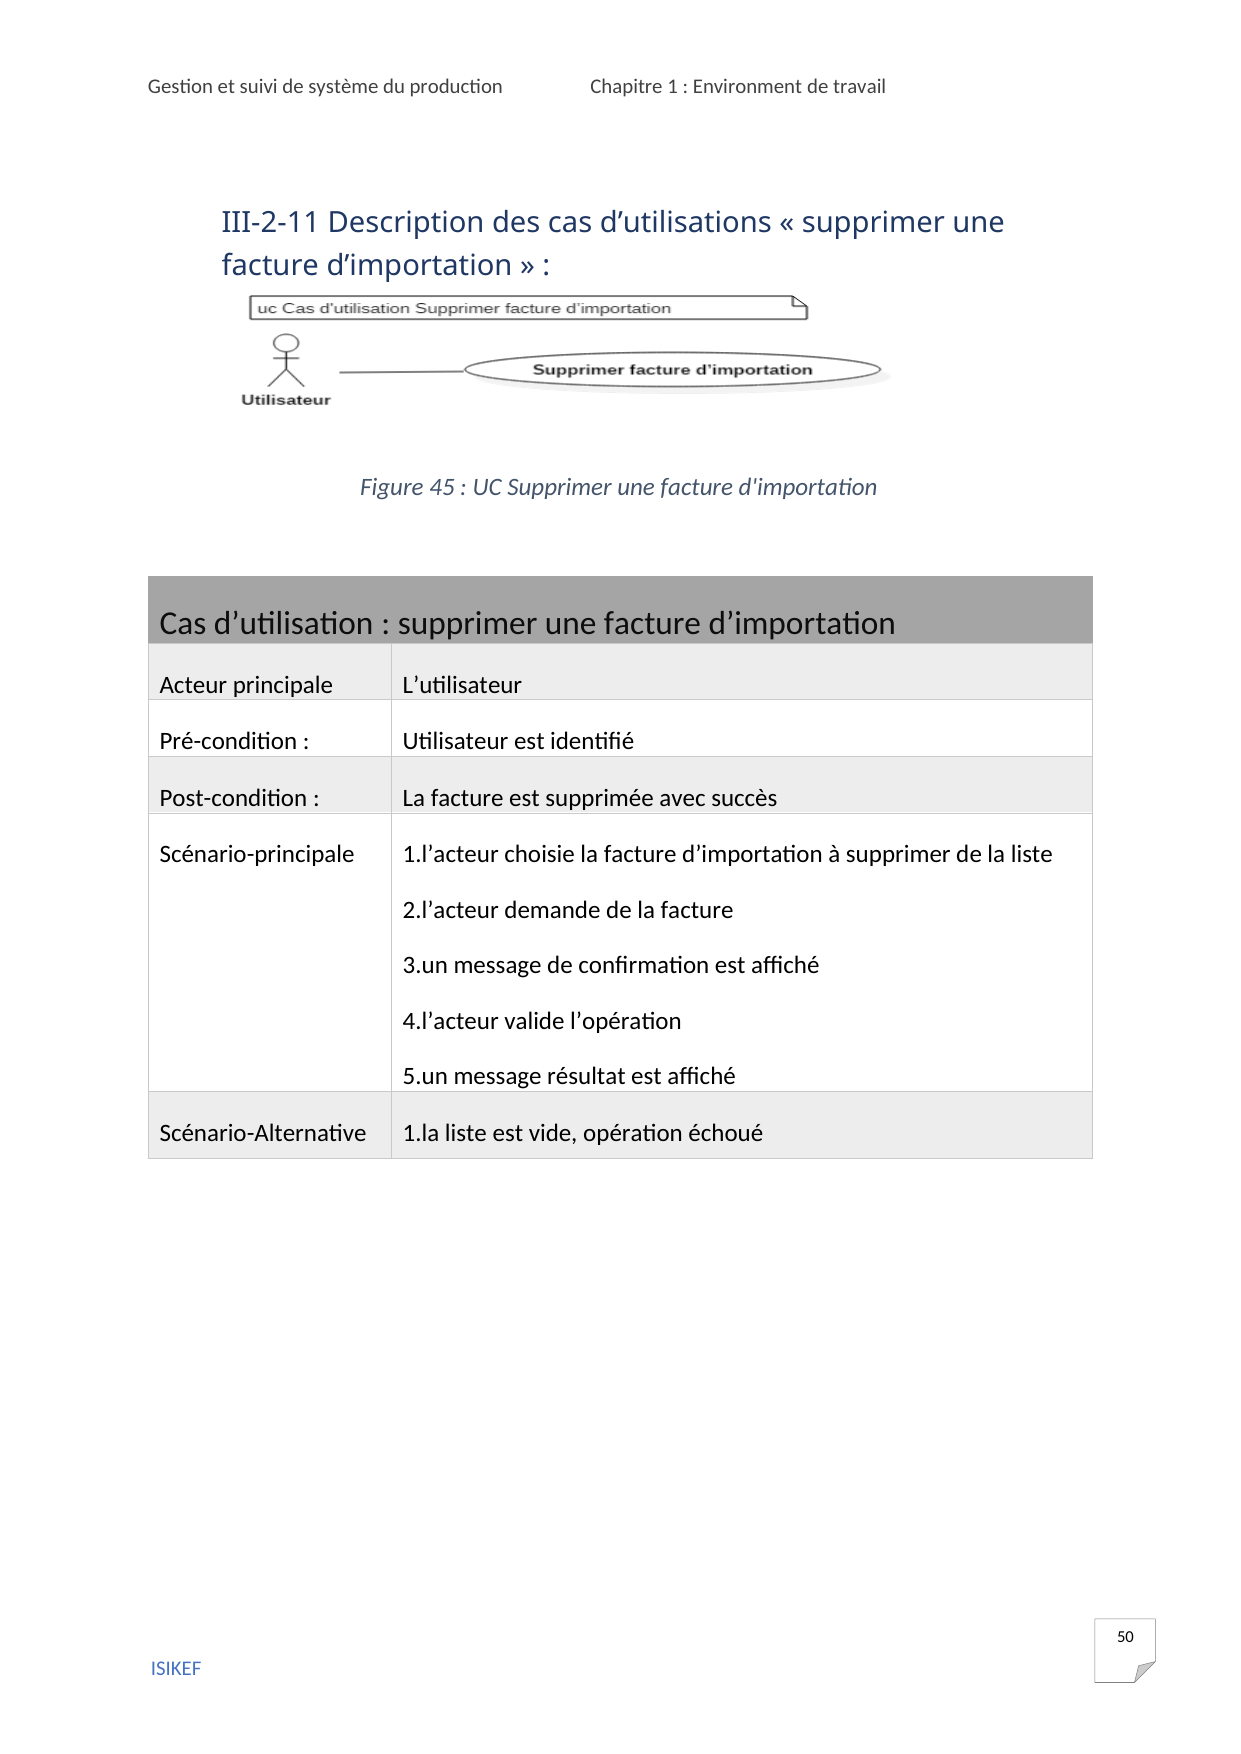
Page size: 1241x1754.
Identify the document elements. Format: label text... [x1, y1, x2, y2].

table_cell Acteur principale [149, 644, 391, 699]
table_cell 1.la liste est vide, opération échoué [392, 1092, 1092, 1158]
picture [221, 286, 937, 453]
table_cell Scénario-principale [149, 814, 391, 1091]
text Figure 45 : UC Supprimer une facture d'importation [148, 471, 1093, 502]
table_cell L’utilisateur [392, 644, 1092, 699]
table_cell La facture est supprimée avec succès [392, 757, 1092, 812]
subtitle III-2-11 Description des cas d’utilisations « supprimer une facture d’importation » : [221, 201, 1093, 283]
table_cell Utilisateur est identifié [392, 700, 1092, 756]
table_cell Pré-condition : [149, 700, 391, 756]
table_cell 1.l’acteur choisie la facture d’importation à supprimer de la liste 2.l’acteur demande de la facture 3.un message de confirmation est affiché 4.l’acteur valide l’opération 5.un message résultat est affiché [392, 814, 1092, 1091]
table_cell Post-condition : [149, 757, 391, 812]
table_cell Scénario-Alternative [149, 1092, 391, 1158]
table_header Cas d’utilisation : supprimer une facture d’importation [149, 577, 1092, 643]
